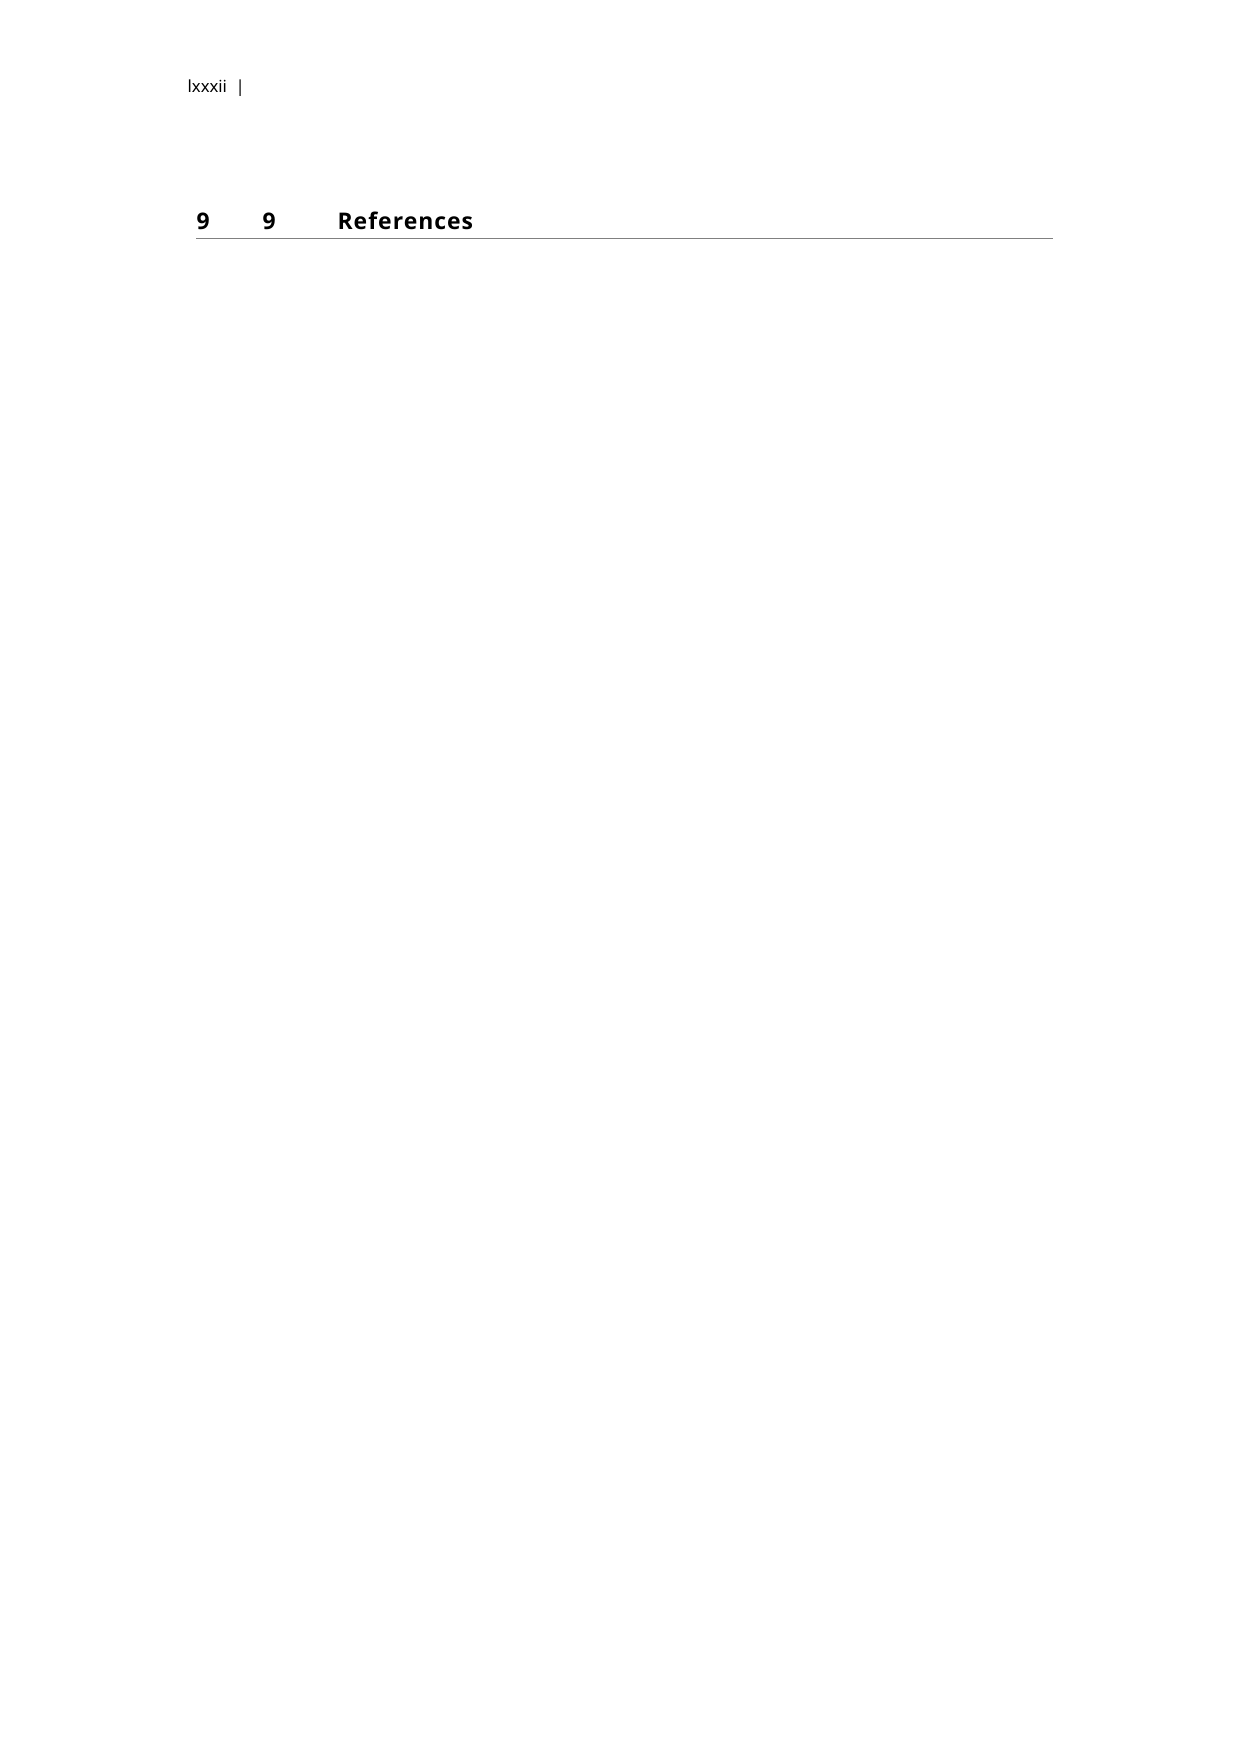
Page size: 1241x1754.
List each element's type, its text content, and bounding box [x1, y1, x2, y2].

subtitle 9 References [196, 205, 1053, 238]
